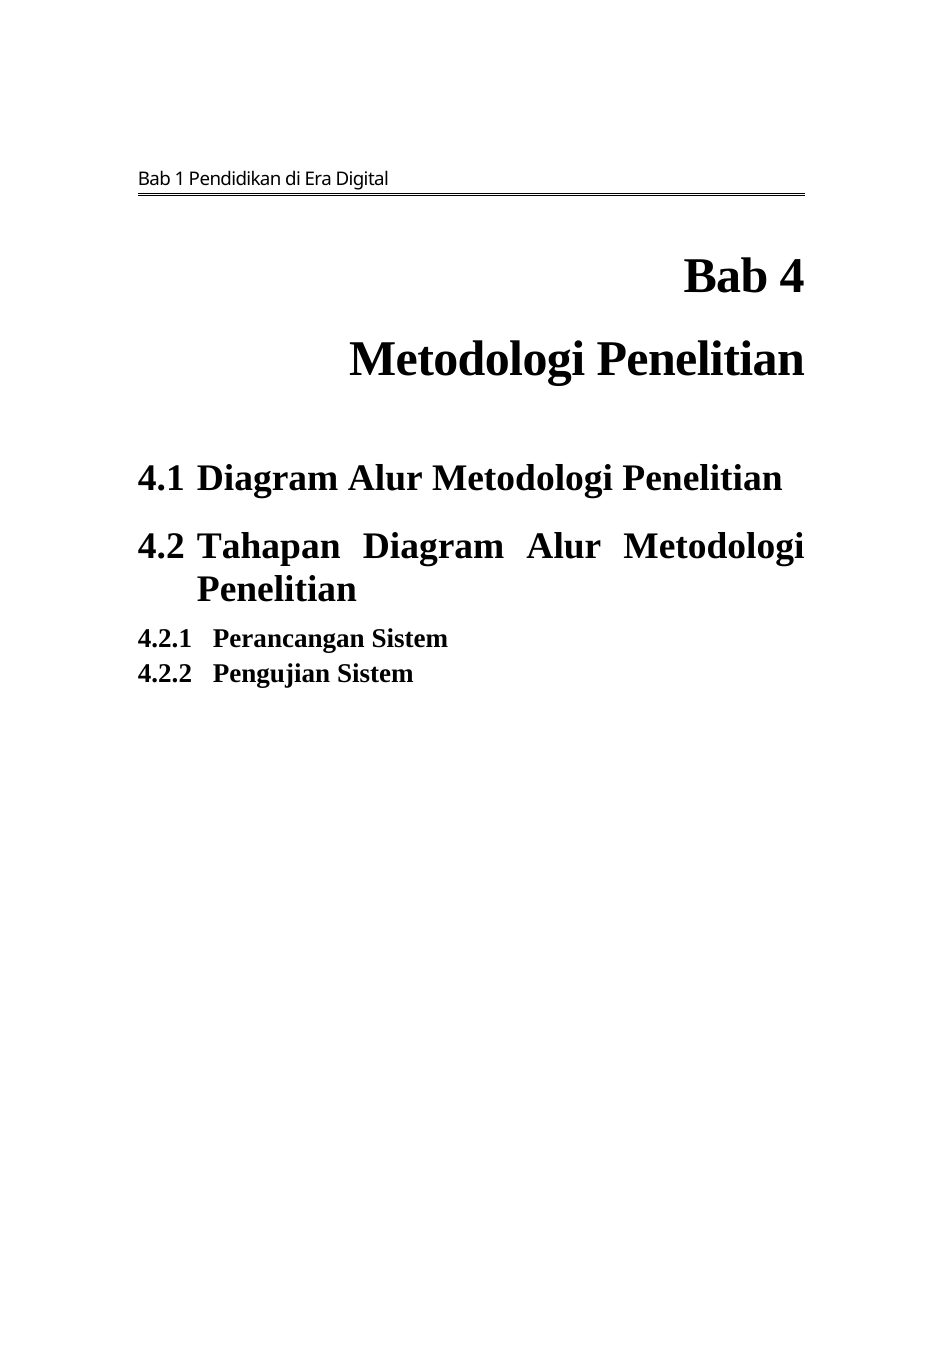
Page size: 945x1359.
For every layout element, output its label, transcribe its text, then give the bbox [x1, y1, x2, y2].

subtitle Pengujian Sistem [138, 657, 805, 689]
text Bab 4 [138, 246, 805, 304]
subtitle Tahapan Diagram Alur Metodologi Penelitian [138, 523, 805, 610]
text Metodologi Penelitian [138, 329, 805, 386]
subtitle Perancangan Sistem [138, 622, 805, 653]
subtitle Diagram Alur Metodologi Penelitian [138, 455, 805, 498]
